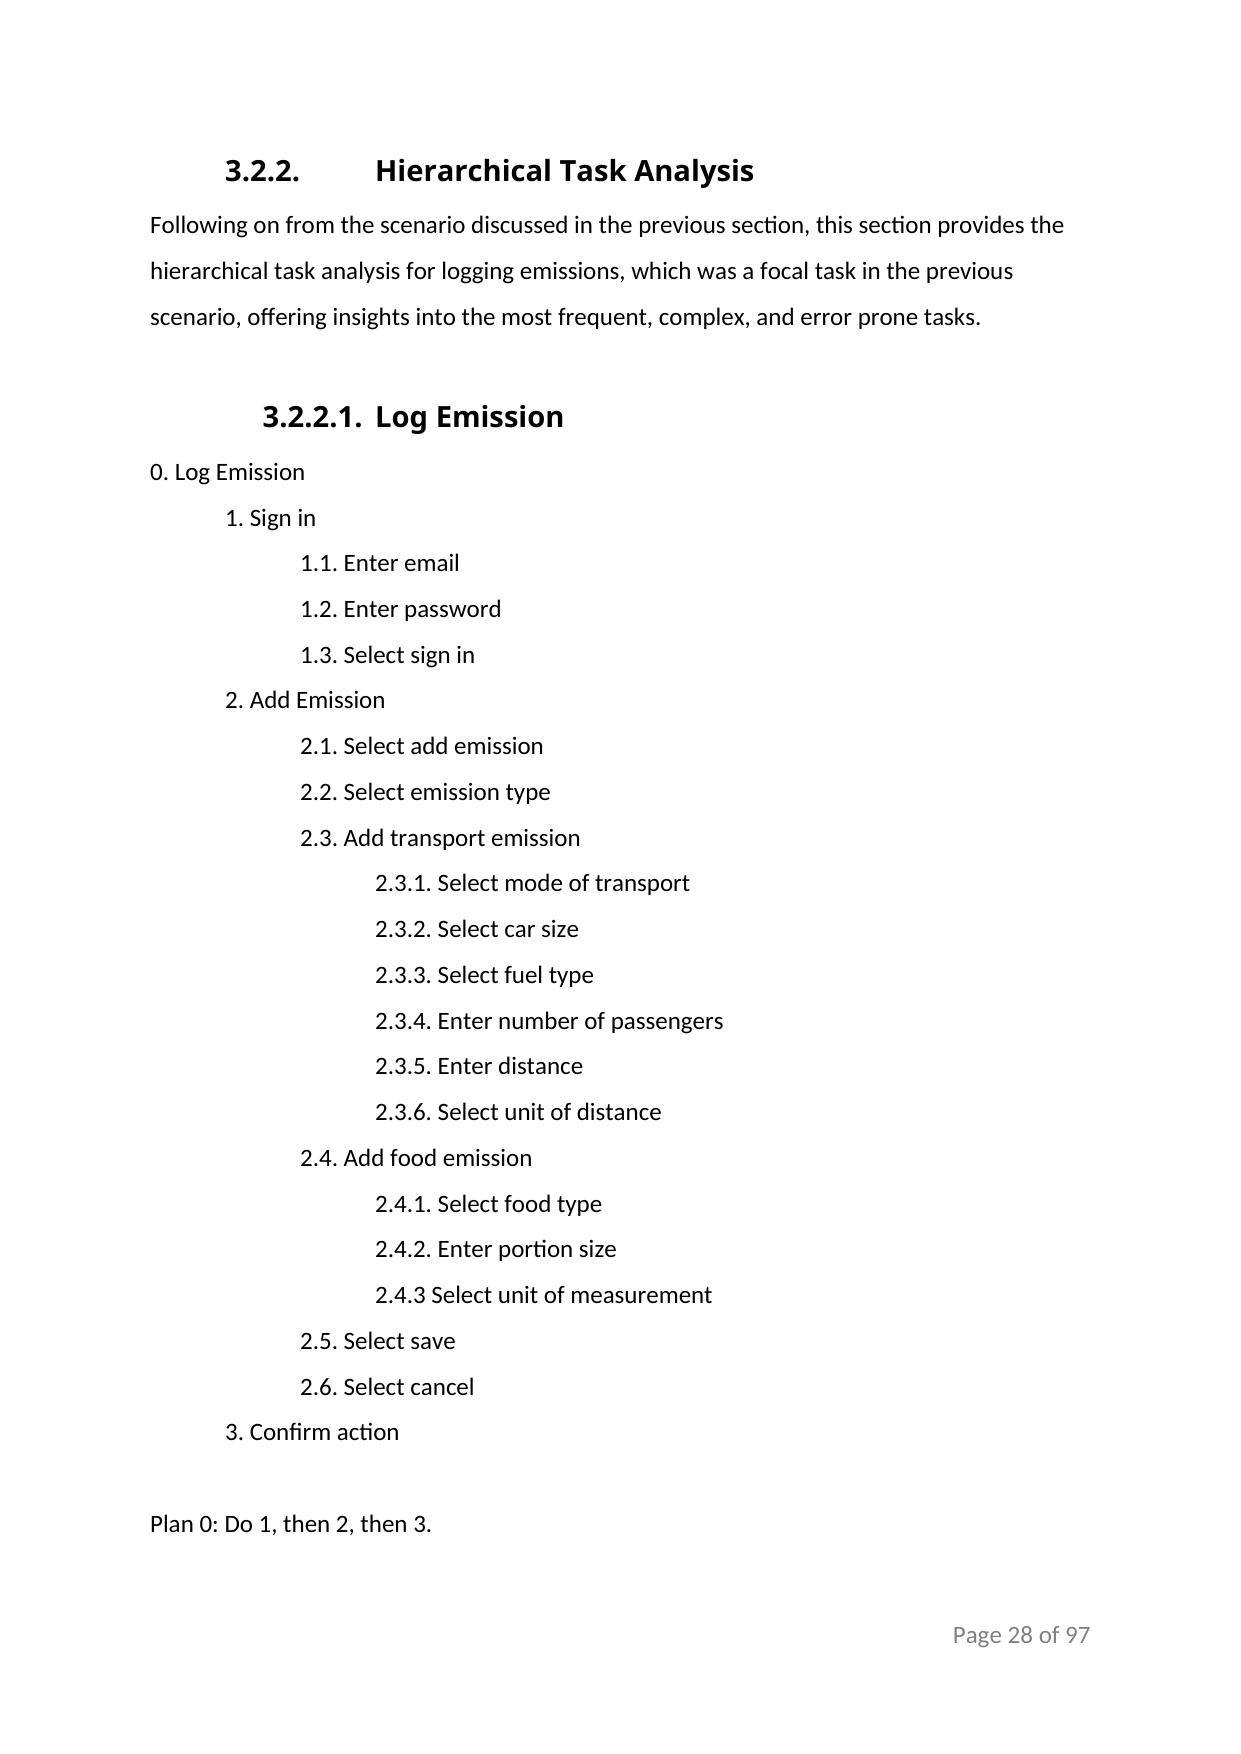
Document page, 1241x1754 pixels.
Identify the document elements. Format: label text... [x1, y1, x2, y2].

text 1.2. Enter password [150, 593, 1090, 624]
text 2.3.2. Select car size [300, 913, 1090, 944]
text 2.4.1. Select food type [225, 1188, 1090, 1218]
text 2.4. Add food emission [225, 1142, 1090, 1172]
text 1.3. Select sign in [150, 639, 1090, 669]
text Plan 0: Do 1, then 2, then 3. [150, 1508, 1090, 1538]
text 2.6. Select cancel [300, 1371, 1090, 1401]
text 2.4.2. Enter portion size [150, 1233, 1090, 1264]
text 1.1. Enter email [150, 547, 1090, 578]
text 2.3.3. Select fuel type [300, 959, 1090, 989]
text 2.3.5. Enter distance [300, 1051, 1090, 1081]
subtitle Log Emission [262, 397, 1090, 436]
text 2. Add Emission [225, 685, 1090, 715]
text 2.5. Select save [300, 1325, 1090, 1355]
text 2.3.6. Select unit of distance [300, 1096, 1090, 1127]
text 3. Confirm action [225, 1416, 1090, 1447]
text 0. Log Emission [150, 456, 1090, 487]
subtitle Hierarchical Task Analysis [209, 150, 1090, 190]
text 2.3.4. Enter number of passengers [300, 1005, 1090, 1035]
text 2.4.3 Select unit of measurement [225, 1279, 1090, 1310]
text 1. Sign in [150, 502, 1090, 532]
text 2.1. Select add emission [300, 730, 1090, 761]
text 2.3.1. Select mode of transport [300, 868, 1090, 898]
text 2.2. Select emission type [300, 776, 1090, 807]
text Following on from the scenario discussed in the previous section, this section provides the hierarchical task analysis for logging emissions, which was a focal task in the previous scenario, offering insights into the most frequent, complex, and error prone tasks. [150, 209, 1090, 331]
text 2.3. Add transport emission [225, 822, 1090, 852]
